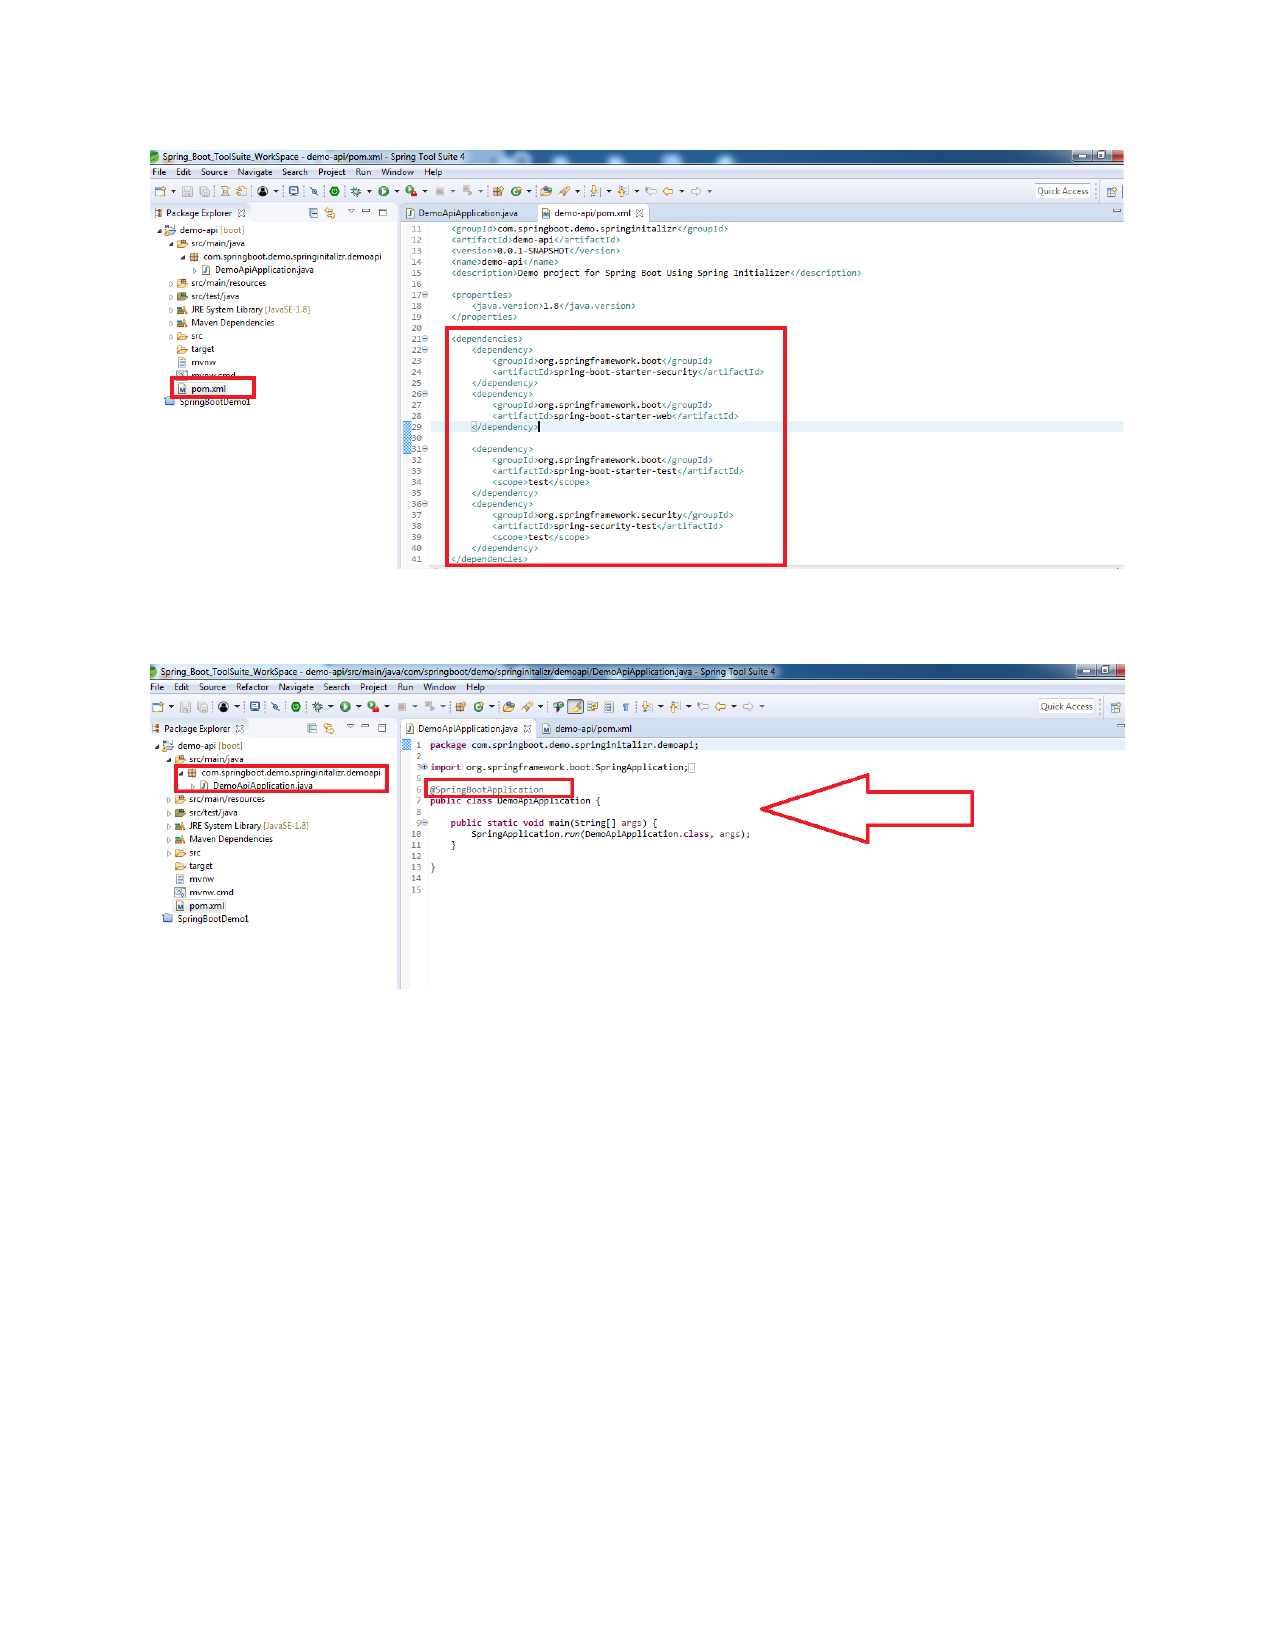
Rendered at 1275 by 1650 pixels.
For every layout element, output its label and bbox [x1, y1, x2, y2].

picture [150, 150, 1124, 569]
picture [150, 664, 1125, 989]
